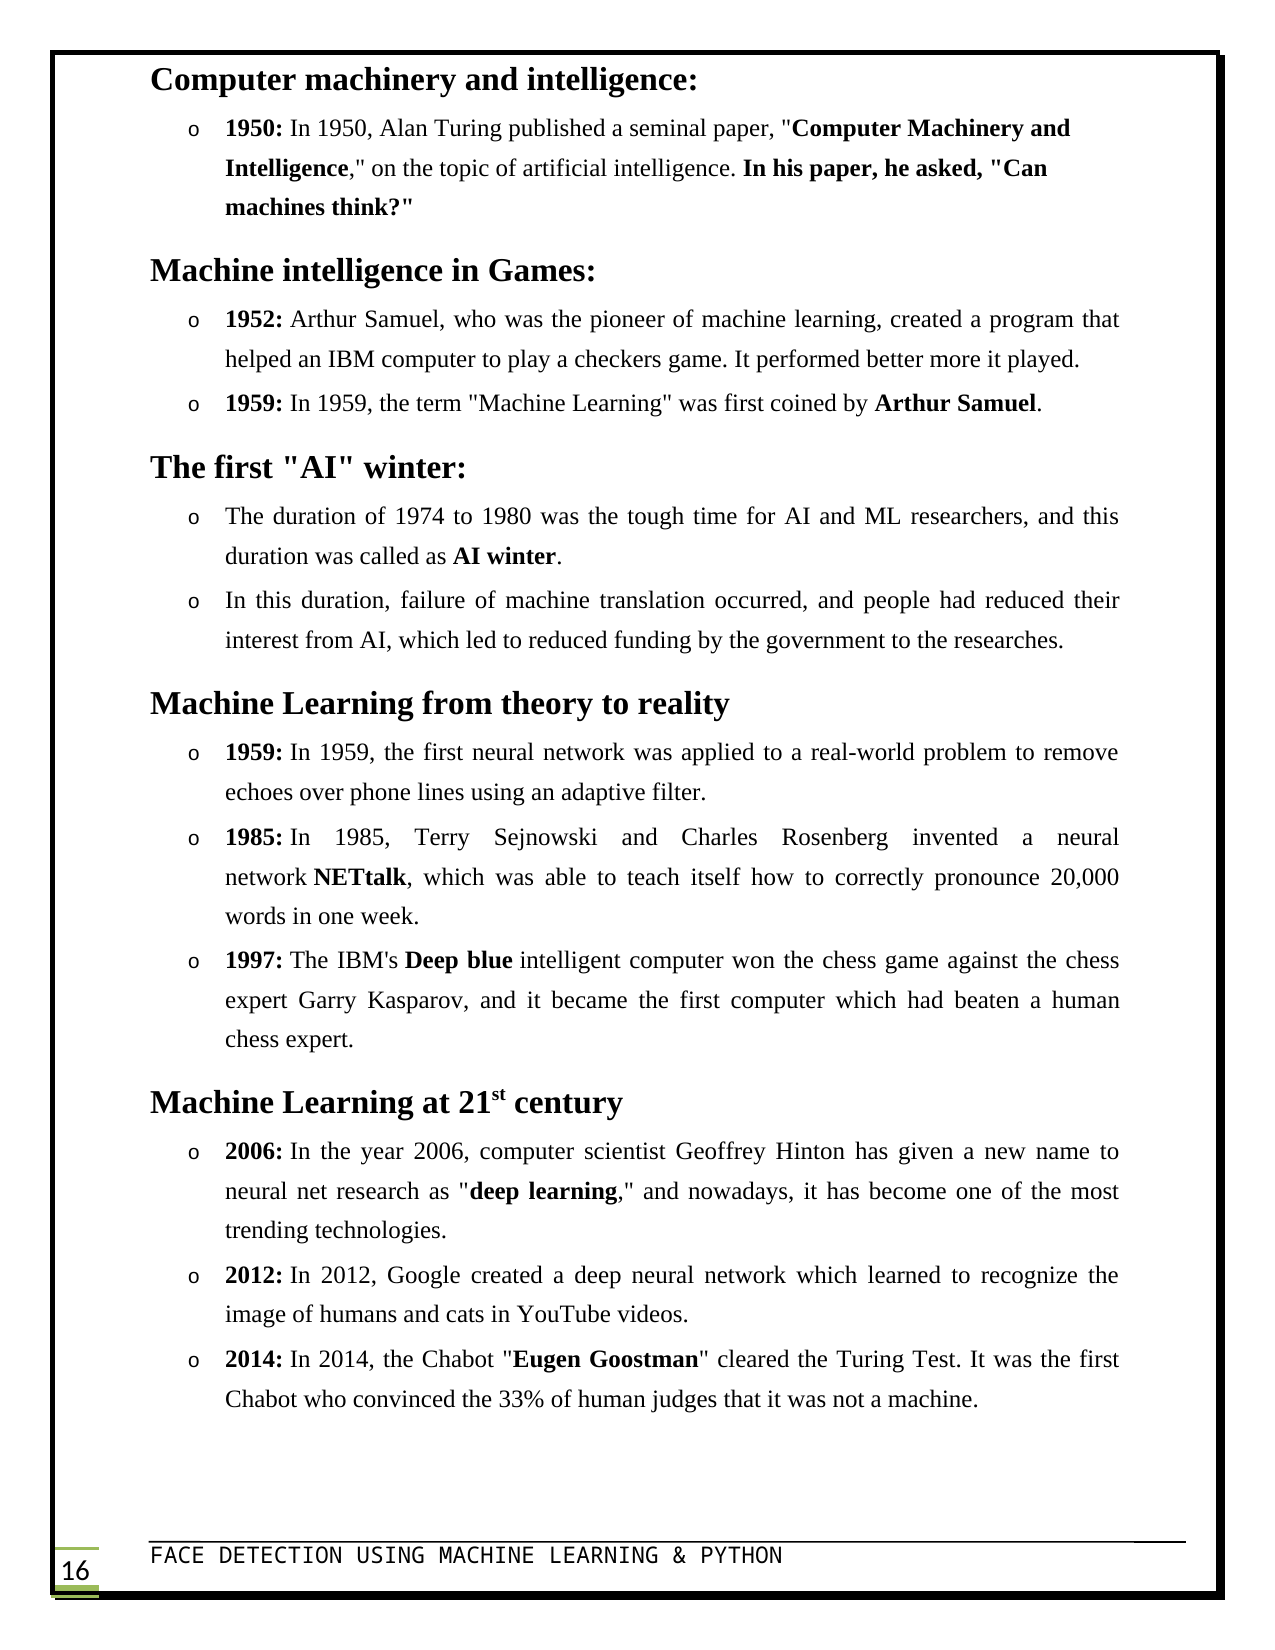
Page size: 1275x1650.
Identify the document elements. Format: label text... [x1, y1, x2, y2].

list 1997: The IBM's Deep blue intelligent computer won the chess game against the chess expert Garry Kasparov, and it became the first computer which had beaten a human chess expert. [187, 936, 1120, 1053]
subtitle Machine Learning at 21st century [150, 1082, 1120, 1121]
list 2006: In the year 2006, computer scientist Geoffrey Hinton has given a new name to neural net research as "deep learning," and nowadays, it has become one of the most trending technologies. [187, 1127, 1120, 1244]
list 2012: In 2012, Google created a deep neural network which learned to recognize the image of humans and cats in YouTube videos. [187, 1250, 1120, 1328]
subtitle Machine intelligence in Games: [150, 250, 1120, 288]
list 1959: In 1959, the term "Machine Learning" was first coined by Arthur Samuel. [187, 379, 1120, 418]
subtitle The first "AI" winter: [150, 447, 1120, 486]
subtitle Machine Learning from theory to reality [150, 683, 1120, 722]
list 1952: Arthur Samuel, who was the pioneer of machine learning, created a program that helped an IBM computer to play a checkers game. It performed better more it played. [187, 294, 1120, 373]
list 1985: In 1985, Terry Sejnowski and Charles Rosenberg invented a neural network NETtalk, which was able to teach itself how to correctly pronounce 20,000 words in one week. [187, 812, 1120, 929]
list In this duration, failure of machine translation occurred, and people had reduced their interest from AI, which led to reduced funding by the government to the researches. [187, 576, 1120, 654]
list 1950: In 1950, Alan Turing published a seminal paper, "Computer Machinery and Intelligence," on the topic of artificial intelligence. In his paper, he asked, "Can machines think?" [187, 104, 1120, 221]
list 2014: In 2014, the Chabot "Eugen Goostman" cleared the Turing Test. It was the first Chabot who convinced the 33% of human judges that it was not a machine. [187, 1334, 1120, 1413]
list 1959: In 1959, the first neural network was applied to a real-world problem to remove echoes over phone lines using an adaptive filter. [187, 728, 1120, 806]
subtitle Computer machinery and intelligence: [150, 59, 1120, 97]
list The duration of 1974 to 1980 was the tough time for AI and ML researchers, and this duration was called as AI winter. [187, 492, 1120, 570]
